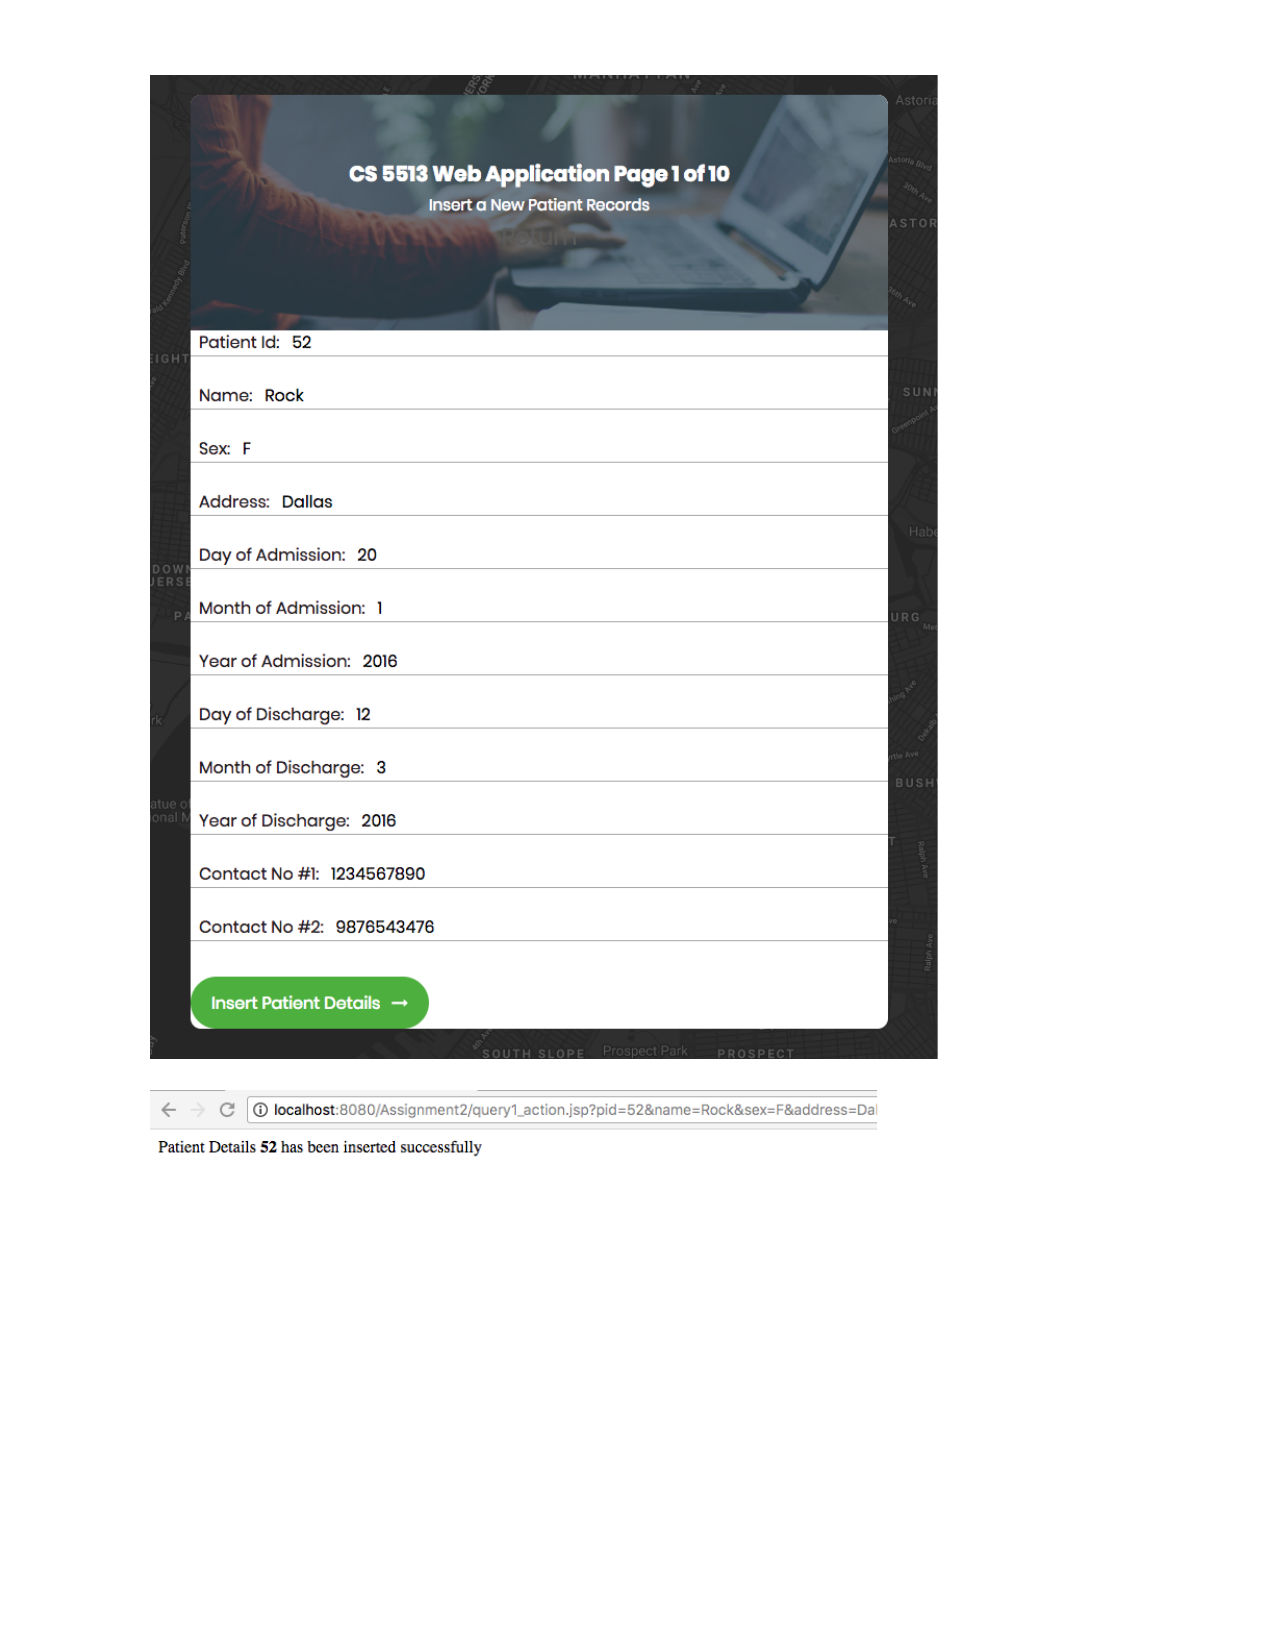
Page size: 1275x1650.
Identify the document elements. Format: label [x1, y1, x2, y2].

picture [150, 1090, 878, 1191]
picture [150, 75, 938, 1059]
